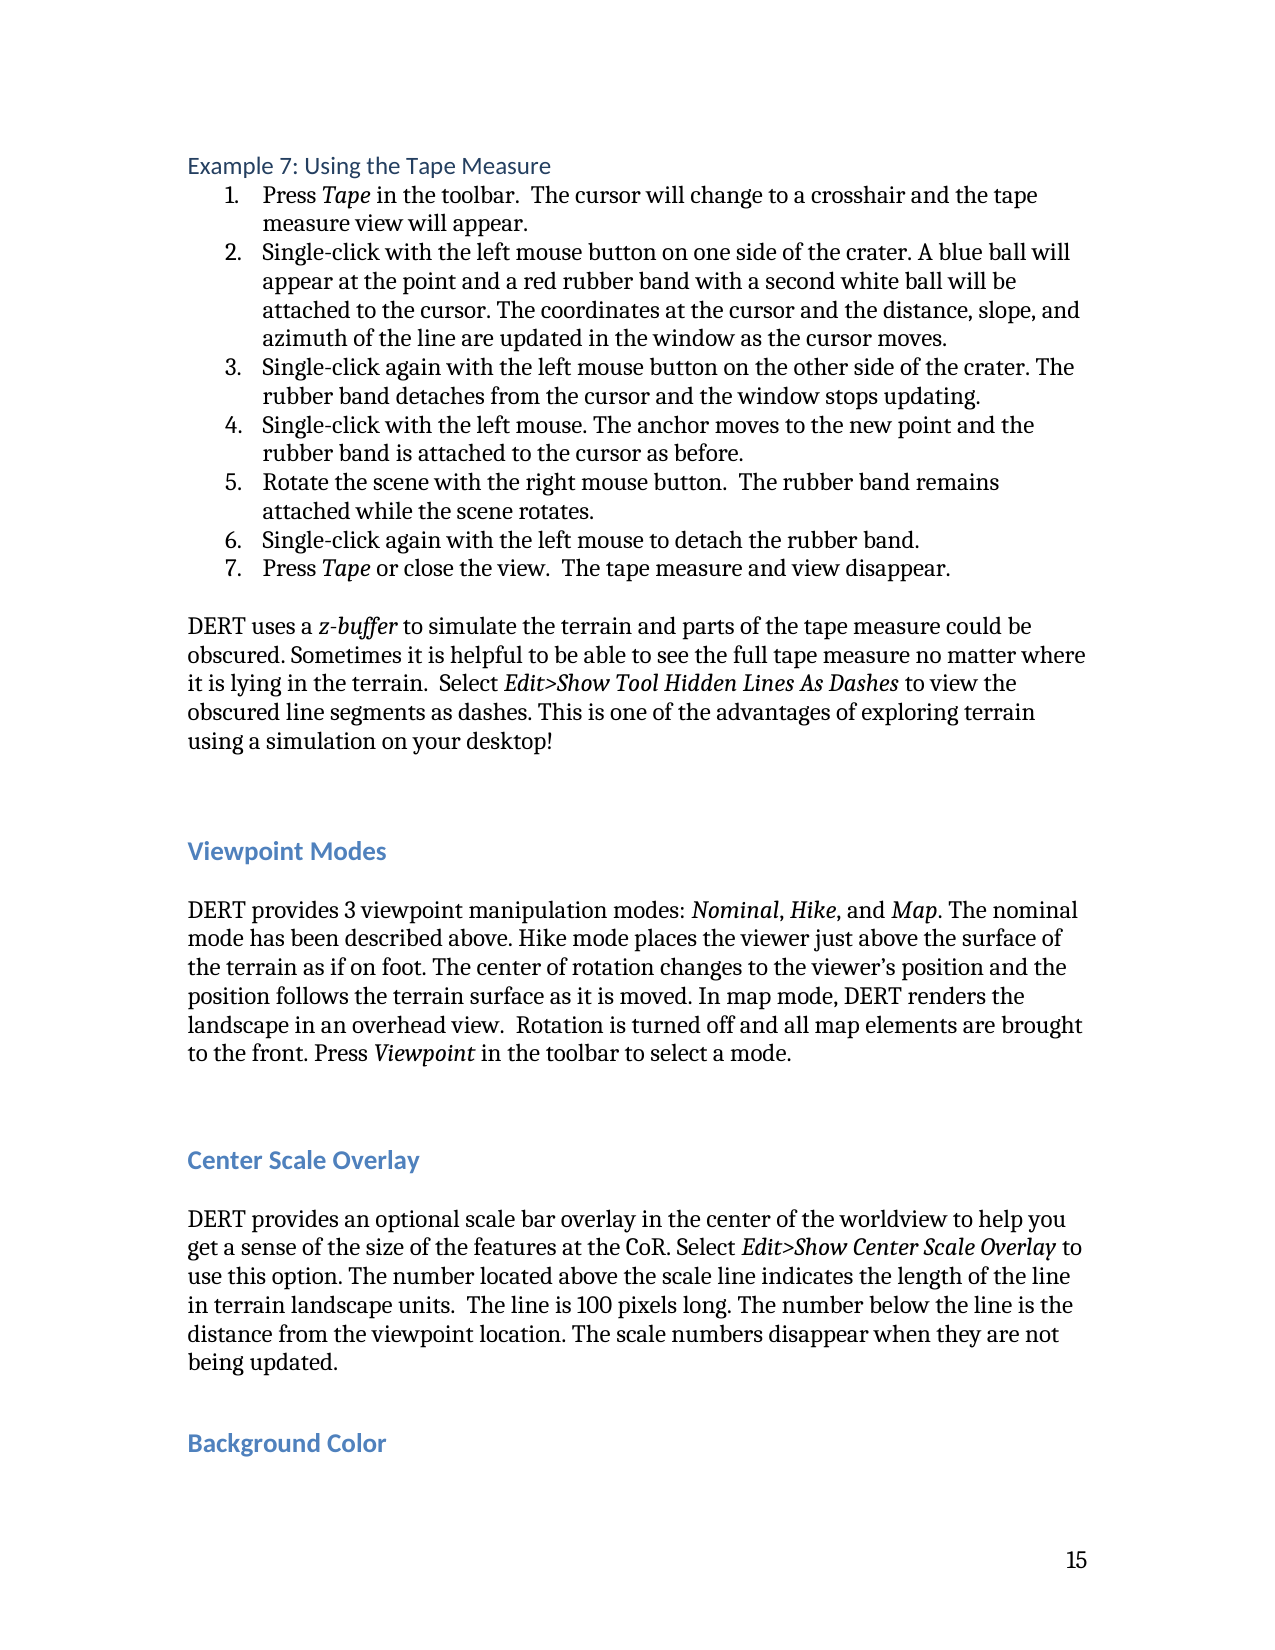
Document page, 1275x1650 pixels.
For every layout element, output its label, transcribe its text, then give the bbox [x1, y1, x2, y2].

subtitle Viewpoint Modes [187, 834, 1087, 867]
list Single-click with the left mouse. The anchor moves to the new point and the rubber band is attached to the cursor as before. [225, 411, 1087, 468]
subtitle Example 7: Using the Tape Measure [187, 150, 1087, 181]
text DERT uses a z-buffer to simulate the terrain and parts of the tape measure could be obscured. Sometimes it is helpful to be able to see the full tape measure no matter where it is lying in the terrain. Select Edit>Show Tool Hidden Lines As Dashes to view the obscured line segments as dashes. This is one of the advantages of exploring terrain using a simulation on your desktop! [187, 612, 1087, 756]
list Single-click again with the left mouse button on the other side of the crater. The rubber band detaches from the cursor and the window stops updating. [225, 353, 1087, 411]
list Press Tape or close the view. The tape measure and view disappear. [225, 554, 1087, 583]
subtitle Background Color [187, 1427, 1087, 1460]
list Rotate the scene with the right mouse button. The rubber band remains attached while the scene rotates. [225, 468, 1087, 526]
list Single-click again with the left mouse to detach the rubber band. [225, 526, 1087, 554]
text DERT provides 3 viewpoint manipulation modes: Nominal, Hike, and Map. The nominal mode has been described above. Hike mode places the viewer just above the surface of the terrain as if on foot. The center of rotation changes to the viewer’s position and the position follows the terrain surface as it is moved. In map mode, DERT renders the landscape in an overhead view. Rotation is turned off and all map elements are brought to the front. Press Viewpoint in the toolbar to select a mode. [187, 896, 1087, 1068]
list Single-click with the left mouse button on one side of the crater. A blue ball will appear at the point and a red rubber band with a second white ball will be attached to the cursor. The coordinates at the cursor and the distance, slope, and azimuth of the line are updated in the window as the cursor moves. [225, 238, 1087, 353]
text DERT provides an optional scale bar overlay in the center of the worldview to help you get a sense of the size of the features at the CoR. Select Edit>Show Center Scale Overlay to use this option. The number located above the scale line indicates the length of the line in terrain landscape units. The line is 100 pixels long. The number below the line is the distance from the viewpoint location. The scale numbers disappear when they are not being updated. [187, 1204, 1087, 1377]
subtitle Center Scale Overlay [187, 1143, 1087, 1176]
list Press Tape in the toolbar. The cursor will change to a crosshair and the tape measure view will appear. [225, 181, 1087, 238]
